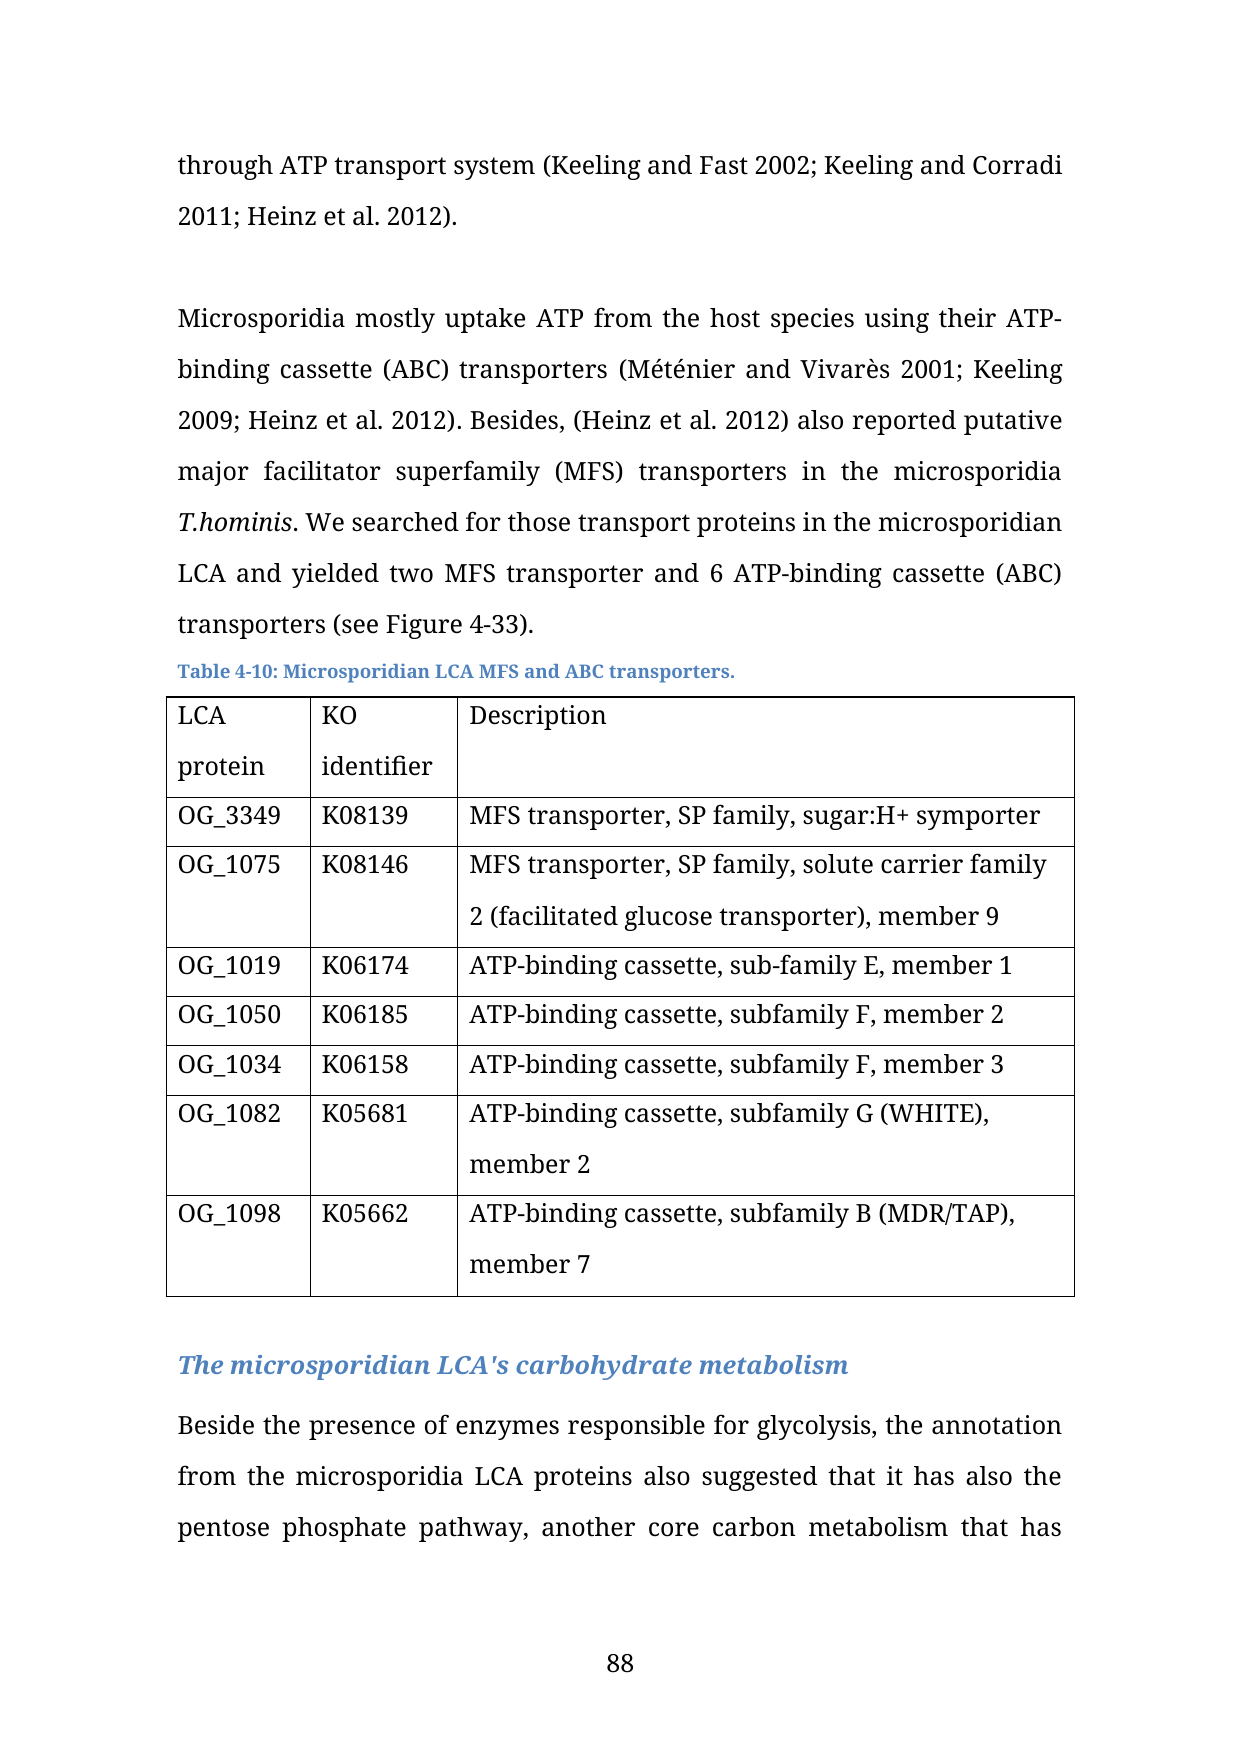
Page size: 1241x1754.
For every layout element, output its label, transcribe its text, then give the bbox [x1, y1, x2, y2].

table_cell K08139 [311, 798, 457, 846]
table_cell ATP-binding cassette, subfamily F, member 2 [458, 997, 1074, 1045]
table_cell OG_1034 [167, 1046, 310, 1095]
table_cell ATP-binding cassette, subfamily B (MDR/TAP), member 7 [458, 1196, 1074, 1296]
table_cell MFS transporter, SP family, sugar:H+ symporter [458, 798, 1074, 846]
table_cell K06185 [311, 997, 457, 1045]
table_cell K06158 [311, 1046, 457, 1095]
table_cell OG_1098 [167, 1196, 310, 1296]
table_cell OG_1082 [167, 1096, 310, 1195]
table_header Description [458, 698, 1074, 797]
table_cell OG_1019 [167, 948, 310, 996]
table_cell K05681 [311, 1096, 457, 1195]
table_cell ATP-binding cassette, subfamily F, member 3 [458, 1046, 1074, 1095]
table_cell K08146 [311, 847, 457, 947]
table_cell K06174 [311, 948, 457, 996]
table_cell K05662 [311, 1196, 457, 1296]
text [177, 1408, 1063, 1544]
text The microsporidian LCA's carbohydrate metabolism [177, 1348, 1063, 1382]
table_header LCA protein [167, 698, 310, 797]
table_header KO identifier [311, 698, 457, 797]
table_cell OG_1075 [167, 847, 310, 947]
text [177, 148, 1063, 233]
table_cell OG_3349 [167, 798, 310, 846]
table_cell OG_1050 [167, 997, 310, 1045]
table_cell ATP-binding cassette, sub-family E, member 1 [458, 948, 1074, 996]
table_cell MFS transporter, SP family, solute carrier family 2 (facilitated glucose transporter), member 9 [458, 847, 1074, 947]
table_cell ATP-binding cassette, subfamily G (WHITE), member 2 [458, 1096, 1074, 1195]
